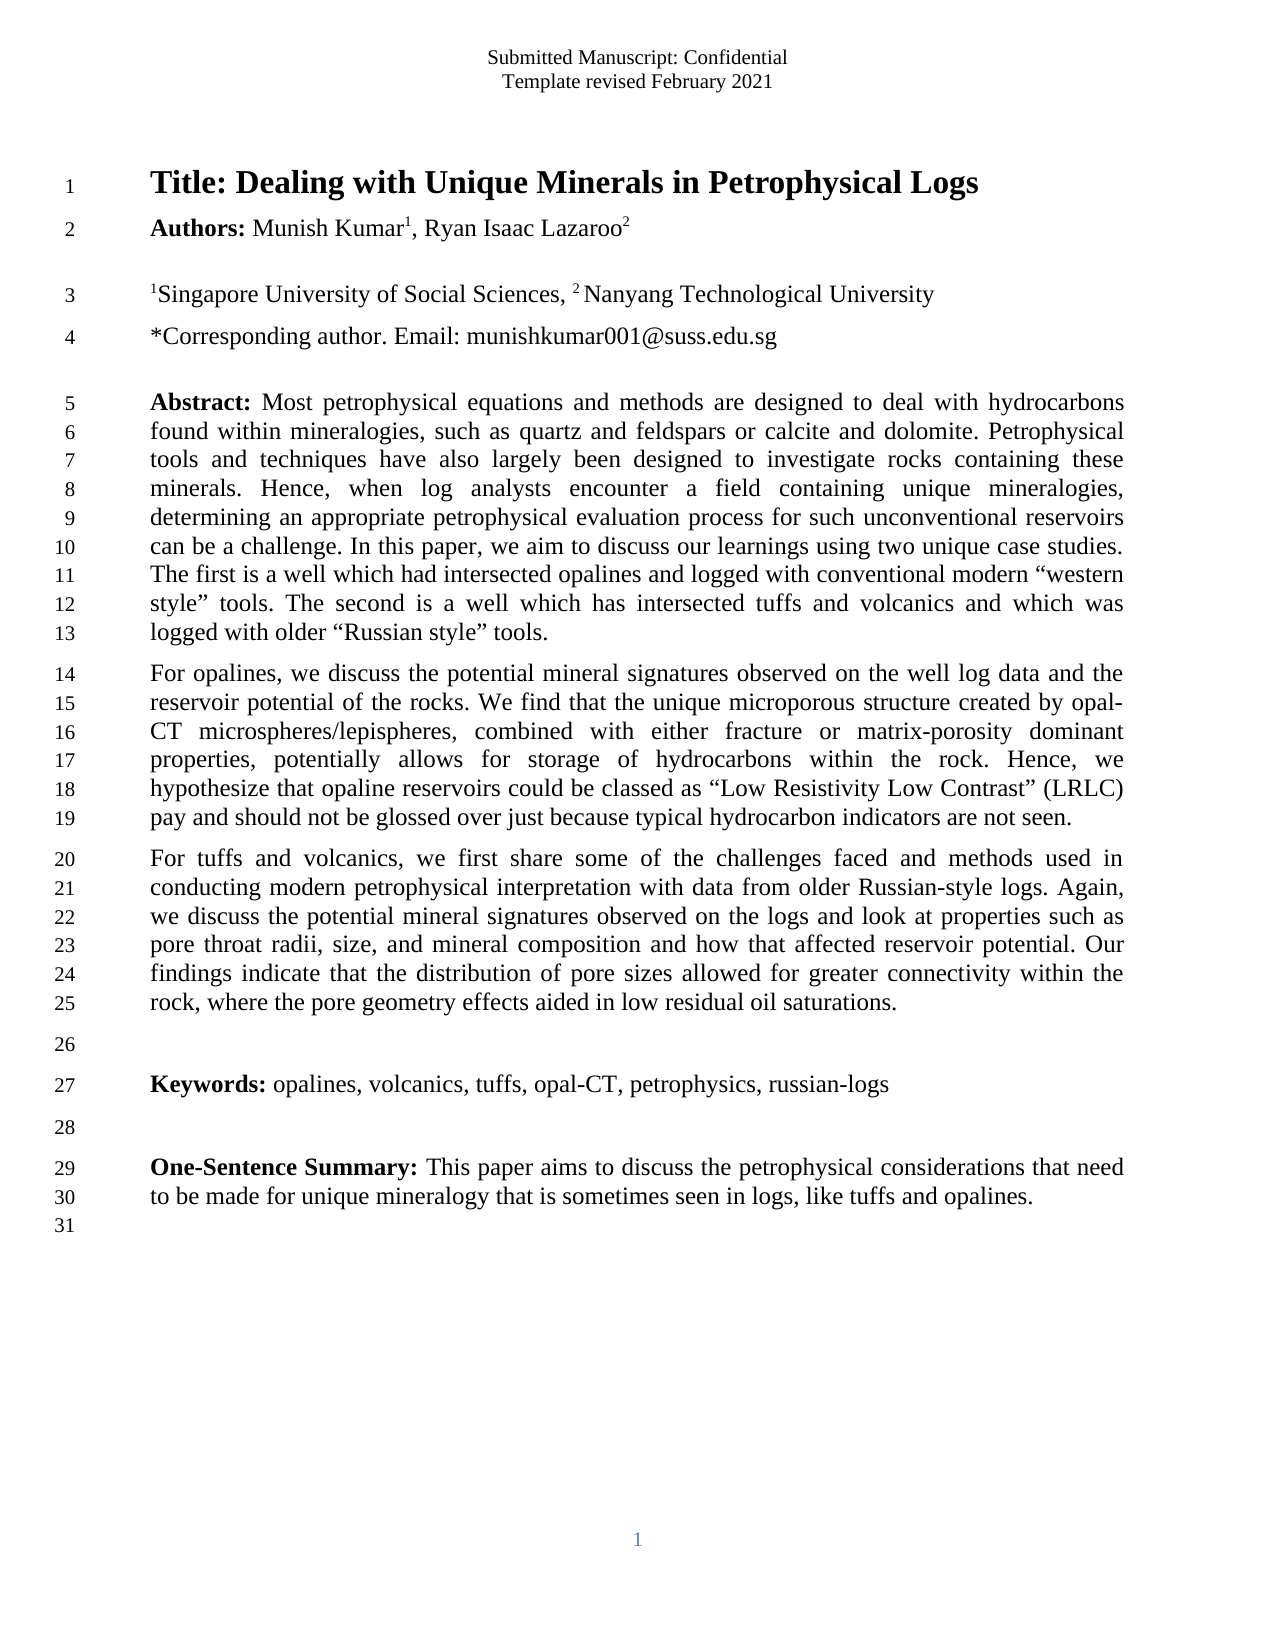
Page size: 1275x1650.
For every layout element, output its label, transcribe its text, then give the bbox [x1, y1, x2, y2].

text For tuffs and volcanics, we first share some of the challenges faced and methods used in conducting modern petrophysical interpretation with data from older Russian-style logs. Again, we discuss the potential mineral signatures observed on the logs and look at properties such as pore throat radii, size, and mineral composition and how that affected reservoir potential. Our findings indicate that the distribution of pore sizes allowed for greater connectivity within the rock, where the pore geometry effects aided in low residual oil saturations. [150, 843, 1125, 1016]
text 1Singapore University of Social Sciences, 2 Nanyang Technological University [150, 279, 1125, 308]
text For opalines, we discuss the potential mineral signatures observed on the well log data and the reservoir potential of the rocks. We find that the unique microporous structure created by opal-CT microspheres/lepispheres, combined with either fracture or matrix-porosity dominant properties, potentially allows for storage of hydrocarbons within the rock. Hence, we hypothesize that opaline reservoirs could be classed as “Low Resistivity Low Contrast” (LRLC) pay and should not be glossed over just because typical hydrocarbon indicators are not seen. [150, 658, 1125, 831]
text One-Sentence Summary: This paper aims to discuss the petrophysical considerations that need to be made for unique mineralogy that is sometimes seen in logs, like tuffs and opalines. [150, 1152, 1125, 1209]
text Keywords: opalines, volcanics, tuffs, opal-CT, petrophysics, russian-logs [150, 1069, 1125, 1098]
text *Corresponding author. Email: munishkumar001@suss.edu.sg [150, 321, 1125, 349]
text Abstract: Most petrophysical equations and methods are designed to deal with hydrocarbons found within mineralogies, such as quartz and feldspars or calcite and dolomite. Petrophysical tools and techniques have also largely been designed to investigate rocks containing these minerals. Hence, when log analysts encounter a field containing unique mineralogies, determining an appropriate petrophysical evaluation process for such unconventional reservoirs can be a challenge. In this paper, we aim to discuss our learnings using two unique case studies. The first is a well which had intersected opalines and logged with conventional modern “western style” tools. The second is a well which has intersected tuffs and volcanics and which was logged with older “Russian style” tools. [150, 387, 1125, 646]
title Title: Dealing with Unique Minerals in Petrophysical Logs [150, 162, 1125, 201]
text Authors: Munish Kumar1, Ryan Isaac Lazaroo2 [150, 213, 1125, 242]
